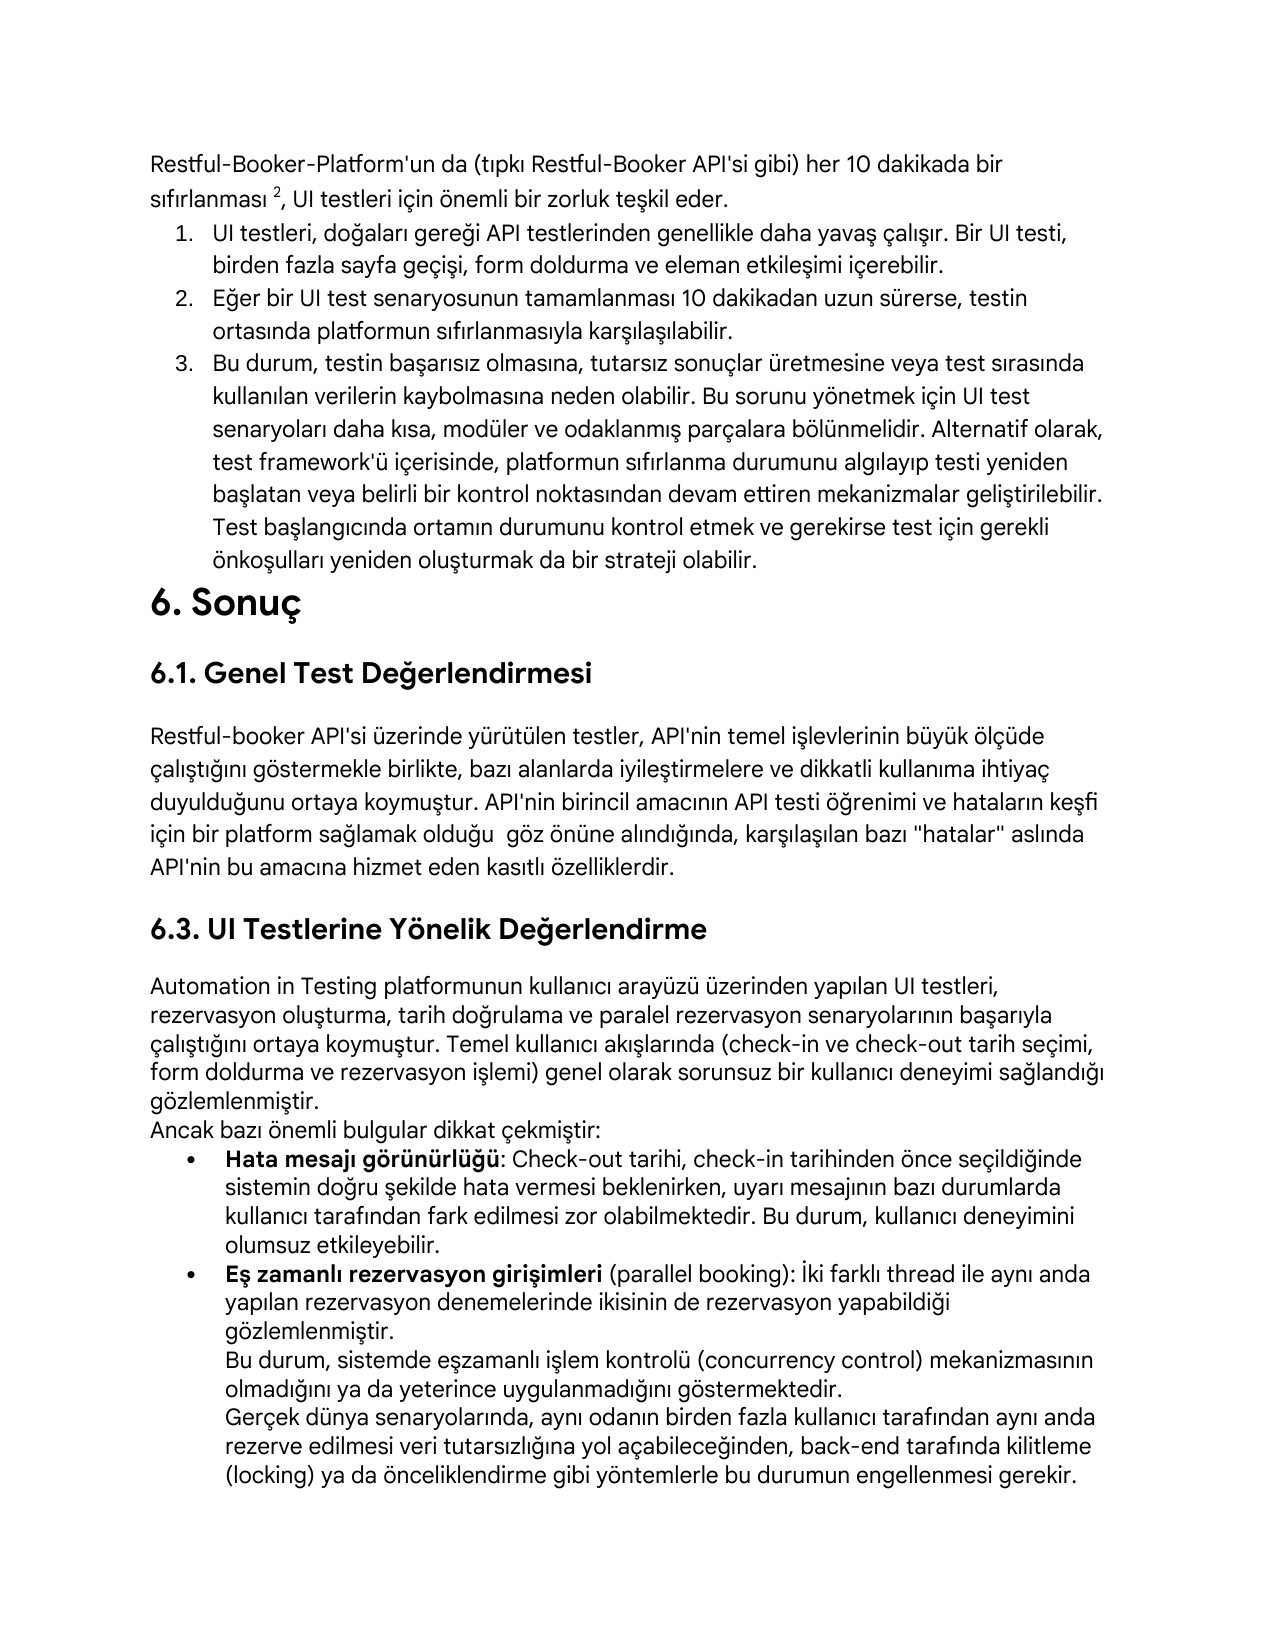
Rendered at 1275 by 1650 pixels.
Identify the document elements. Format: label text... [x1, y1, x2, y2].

list Eğer bir UI test senaryosunun tamamlanması 10 dakikadan uzun sürerse, testin ortasında platformun sıfırlanmasıyla karşılaşılabilir. [175, 284, 1125, 346]
list Hata mesajı görünürlüğü: Check-out tarihi, check-in tarihinden önce seçildiğinde sistemin doğru şekilde hata vermesi beklenirken, uyarı mesajının bazı durumlarda kullanıcı tarafından fark edilmesi zor olabilmektedir. Bu durum, kullanıcı deneyimini olumsuz etkileyebilir. [187, 1145, 1125, 1260]
subtitle 6. Sonuç [150, 579, 1125, 626]
list UI testleri, doğaları gereği API testlerinden genellikle daha yavaş çalışır. Bir UI testi, birden fazla sayfa geçişi, form doldurma ve eleman etkileşimi içerebilir. [175, 219, 1125, 280]
list Bu durum, testin başarısız olmasına, tutarsız sonuçlar üretmesine veya test sırasında kullanılan verilerin kaybolmasına neden olabilir. Bu sorunu yönetmek için UI test senaryoları daha kısa, modüler ve odaklanmış parçalara bölünmelidir. Alternatif olarak, test framework'ü içerisinde, platformun sıfırlanma durumunu algılayıp testi yeniden başlatan veya belirli bir kontrol noktasından devam ettiren mekanizmalar geliştirilebilir. Test başlangıcında ortamın durumunu kontrol etmek ve gerekirse test için gerekli önkoşulları yeniden oluşturmak da bir strateji olabilir. [175, 350, 1125, 575]
text Automation in Testing platformunun kullanıcı arayüzü üzerinden yapılan UI testleri, rezervasyon oluşturma, tarih doğrulama ve paralel rezervasyon senaryolarının başarıyla çalıştığını ortaya koymuştur. Temel kullanıcı akışlarında (check-in ve check-out tarih seçimi, form doldurma ve rezervasyon işlemi) genel olarak sorunsuz bir kullanıcı deneyimi sağlandığı gözlemlenmiştir. [150, 972, 1125, 1116]
list Eş zamanlı rezervasyon girişimleri (parallel booking): İki farklı thread ile aynı anda yapılan rezervasyon denemelerinde ikisinin de rezervasyon yapabildiği gözlemlenmiştir. Bu durum, sistemde eşzamanlı işlem kontrolü (concurrency control) mekanizmasının olmadığını ya da yeterince uygulanmadığını göstermektedir. Gerçek dünya senaryolarında, aynı odanın birden fazla kullanıcı tarafından aynı anda rezerve edilmesi veri tutarsızlığına yol açabileceğinden, back-end tarafında kilitleme (locking) ya da önceliklendirme gibi yöntemlerle bu durumun engellenmesi gerekir. [187, 1260, 1125, 1490]
text Restful-Booker-Platform'un da (tıpkı Restful-Booker API'si gibi) her 10 dakikada bir sıfırlanması 2, UI testleri için önemli bir zorluk teşkil eder. [150, 150, 1125, 214]
text Ancak bazı önemli bulgular dikkat çekmiştir: [150, 1116, 1125, 1145]
subtitle 6.3. UI Testlerine Yönelik Değerlendirme [150, 911, 1125, 947]
subtitle 6.1. Genel Test Değerlendirmesi [150, 656, 1125, 692]
text Restful-booker API'si üzerinde yürütülen testler, API'nin temel işlevlerinin büyük ölçüde çalıştığını göstermekle birlikte, bazı alanlarda iyileştirmelere ve dikkatli kullanıma ihtiyaç duyulduğunu ortaya koymuştur. API'nin birincil amacının API testi öğrenimi ve hataların keşfi için bir platform sağlamak olduğu göz önüne alındığında, karşılaşılan bazı "hatalar" aslında API'nin bu amacına hizmet eden kasıtlı özelliklerdir. [150, 722, 1125, 882]
